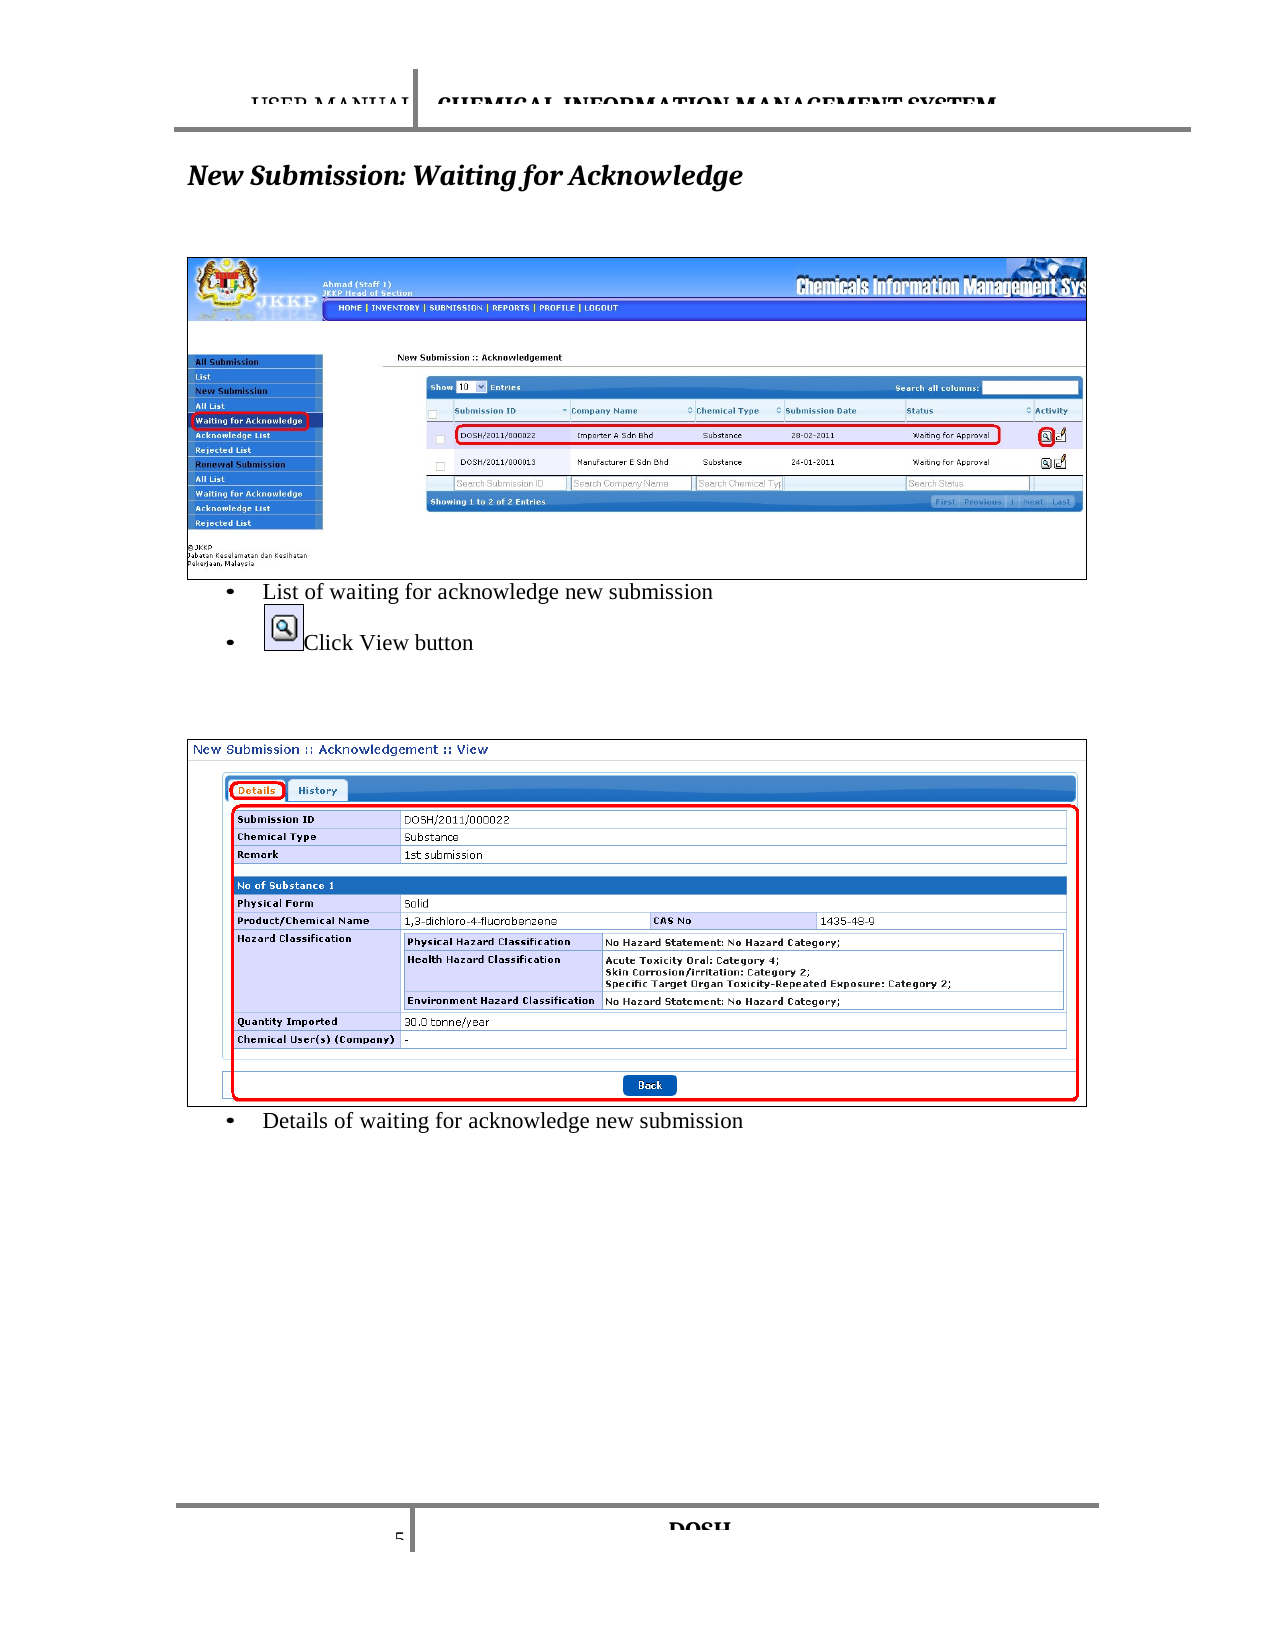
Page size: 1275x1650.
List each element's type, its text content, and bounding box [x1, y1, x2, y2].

text • Details of waiting for acknowledge new submission [225, 1107, 1112, 1134]
picture [188, 258, 1086, 579]
text New Submission: Waiting for Acknowledge [187, 159, 1112, 190]
picture [188, 740, 1086, 1106]
text • List of waiting for acknowledge new submission [225, 578, 1112, 605]
picture [265, 605, 303, 650]
text • Click View button [225, 605, 1112, 655]
